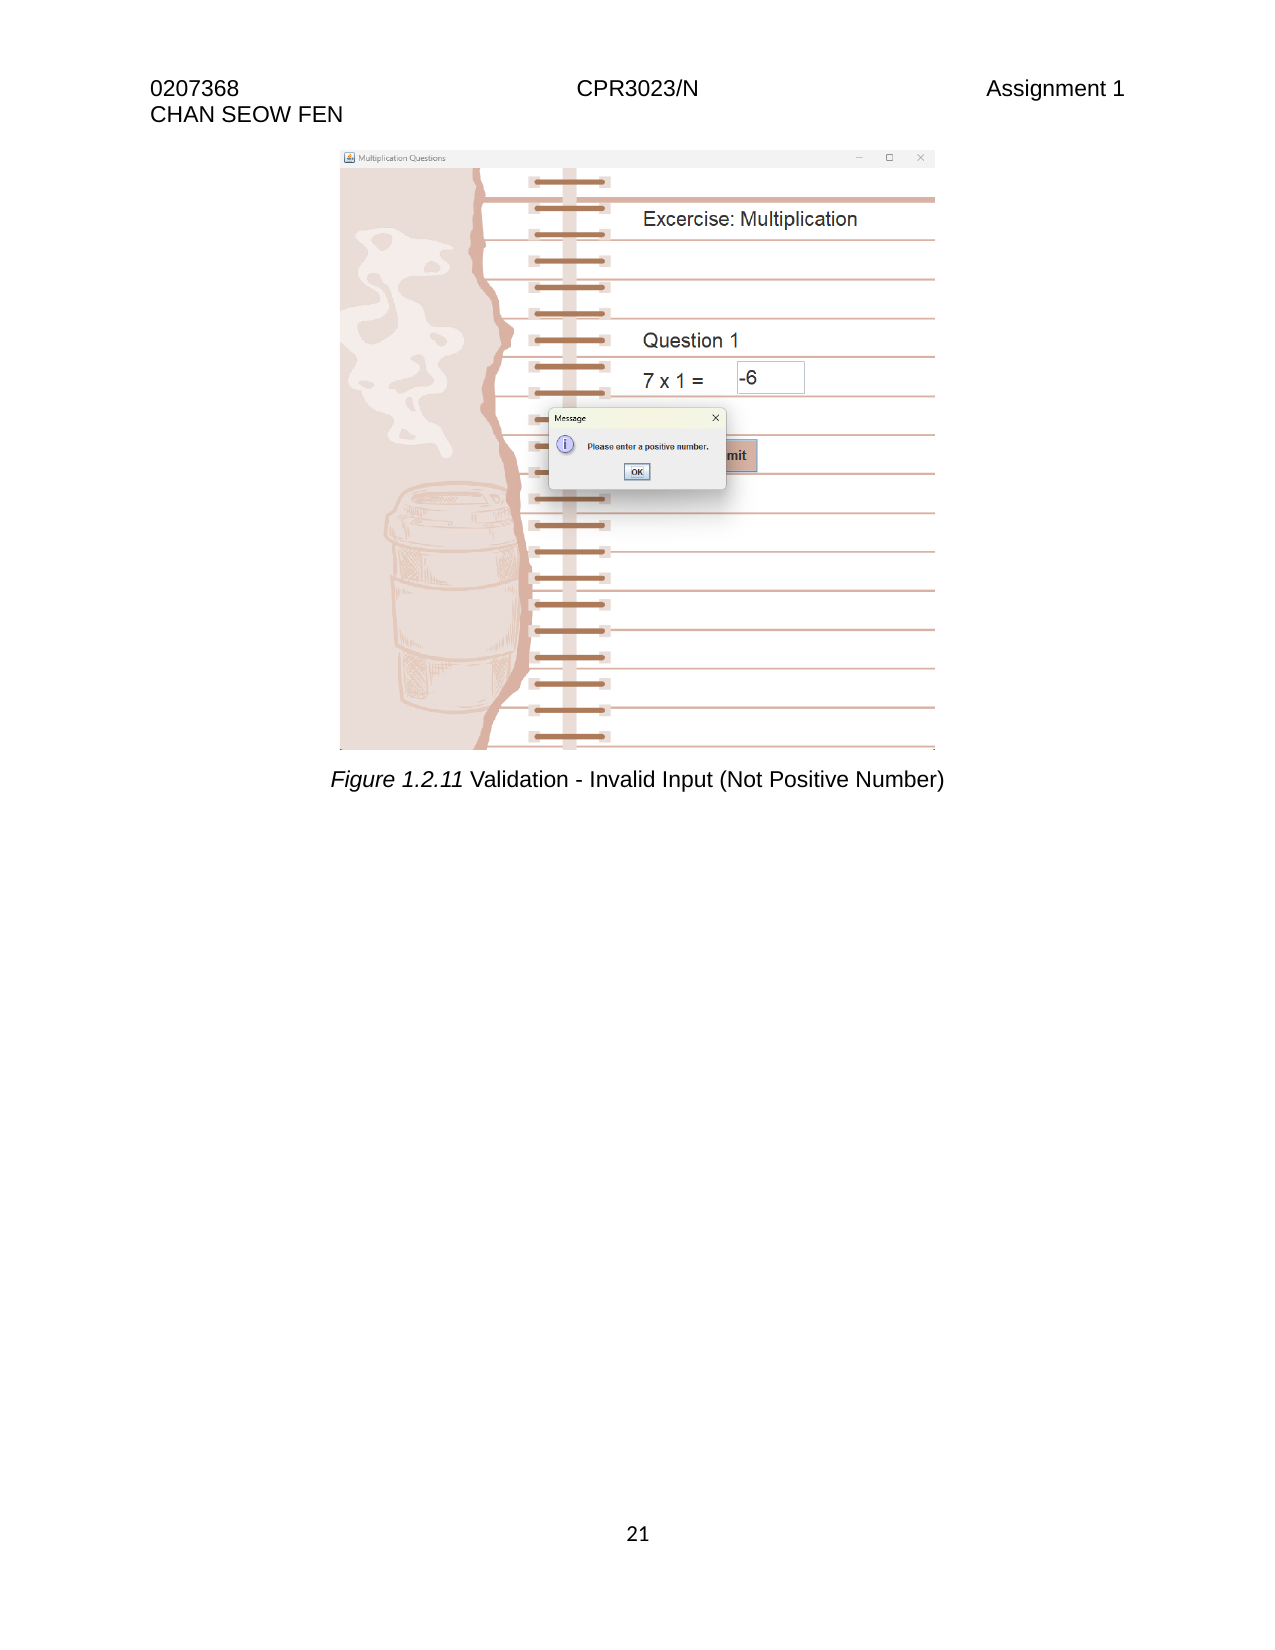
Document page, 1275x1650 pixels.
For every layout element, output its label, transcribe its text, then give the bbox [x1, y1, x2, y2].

text Figure 1.2.11 Validation - Invalid Input (Not Positive Number) [150, 766, 1125, 792]
picture [339, 150, 935, 750]
